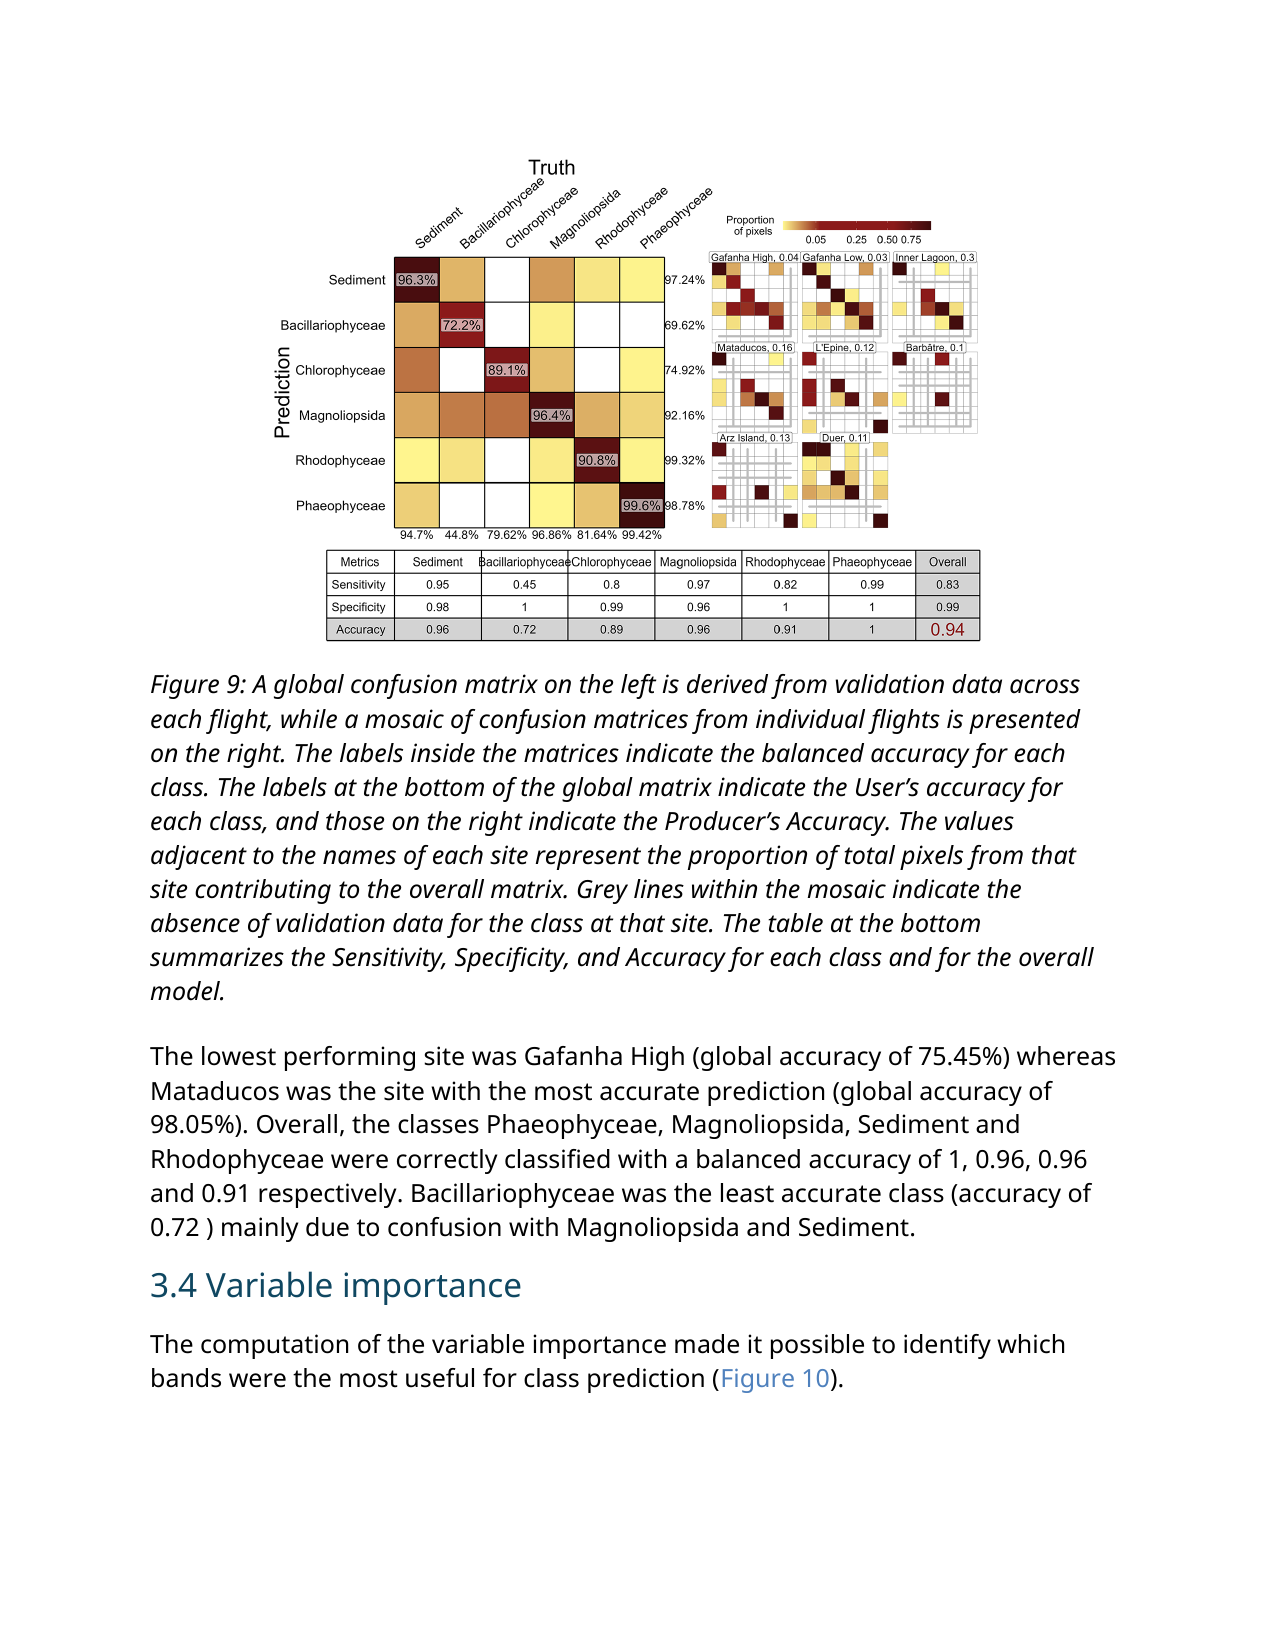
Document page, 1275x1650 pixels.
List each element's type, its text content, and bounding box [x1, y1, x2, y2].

subtitle 3.4 Variable importance [150, 1262, 1125, 1308]
text The lowest performing site was Gafanha High (global accuracy of 75.45%) whereas Mataducos was the site with the most accurate prediction (global accuracy of 98.05%). Overall, the classes Phaeophyceae, Magnoliopsida, Sediment and Rhodophyceae were correctly classified with a balanced accuracy of 1, 0.96, 0.96 and 0.91 respectively. Bacillariophyceae was the least accurate class (accuracy of 0.72 ) mainly due to confusion with Magnoliopsida and Sediment. [150, 1039, 1125, 1243]
table_header Figure 9: A global confusion matrix on the left is derived from validation data across each flight, while a mosaic of confusion matrices from individual flights is presented on the right. The labels inside the matrices indicate the balanced accuracy for each class. The labels at the bottom of the global matrix indicate the User’s accuracy for each class, and those on the right indicate the Producer’s Accuracy. The values adjacent to the names of each site represent the proportion of total pixels from that site contributing to the overall matrix. Grey lines within the mosaic indicate the absence of validation data for the class at that site. The table at the bottom summarizes the Sensitivity, Specificity, and Accuracy for each class and for the overall model. [139, 150, 1114, 1020]
text The computation of the variable importance made it possible to identify which bands were the most useful for class prediction (Figure 10). [150, 1326, 1125, 1394]
picture [270, 153, 983, 647]
